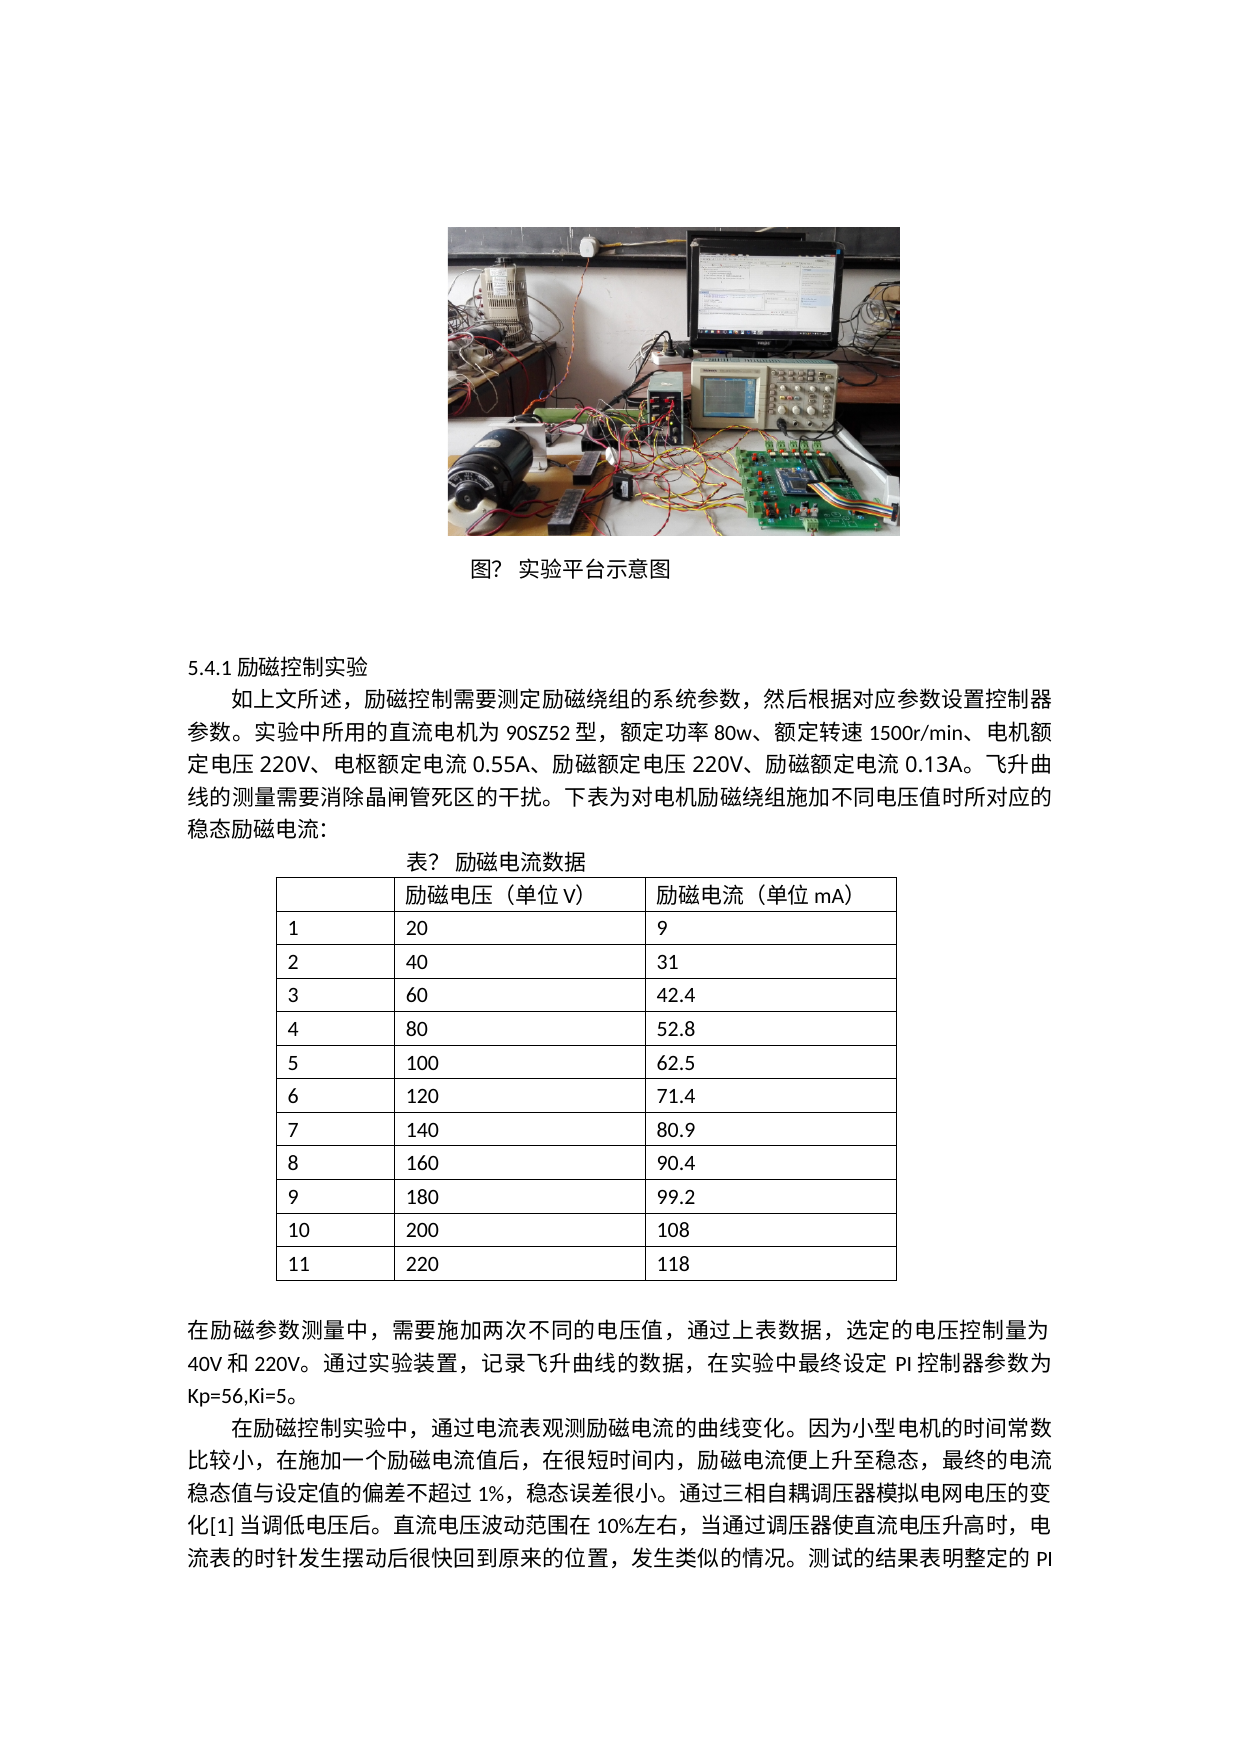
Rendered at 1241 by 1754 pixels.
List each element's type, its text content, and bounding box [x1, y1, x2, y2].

text 图？ 实验平台示意图 [187, 552, 1053, 584]
table_cell 120 [395, 1079, 645, 1112]
table_cell 3 [277, 979, 394, 1011]
table_cell 62.5 [646, 1046, 896, 1078]
table_cell 4 [277, 1012, 394, 1045]
table_header [277, 878, 394, 911]
table_cell 140 [395, 1113, 645, 1145]
table_cell 200 [395, 1214, 645, 1246]
text 如上文所述，励磁控制需要测定励磁绕组的系统参数，然后根据对应参数设置控制器参数。实验中所用的直流电机为90SZ52型，额定功率80w、额定转速1500r/min、电机额定电压220V、电枢额定电流0.55A、励磁额定电压220V、励磁额定电流0.13A。飞升曲线的测量需要消除晶闸管死区的干扰。下表为对电机励磁绕组施加不同电压值时所对应的稳态励磁电流： [187, 682, 1053, 844]
table_cell 90.4 [646, 1146, 896, 1179]
table_cell 8 [277, 1146, 394, 1179]
table_cell 42.4 [646, 979, 896, 1011]
table_cell 80.9 [646, 1113, 896, 1145]
table_cell 108 [646, 1214, 896, 1246]
table_cell 118 [646, 1247, 896, 1279]
table_cell 60 [395, 979, 645, 1011]
table_cell 5 [277, 1046, 394, 1078]
text 在励磁参数测量中，需要施加两次不同的电压值，通过上表数据，选定的电压控制量为40V和220V。通过实验装置，记录飞升曲线的数据，在实验中最终设定PI控制器参数为Kp=56,Ki=5。 [187, 1313, 1053, 1411]
table_cell 99.2 [646, 1180, 896, 1212]
table_cell 180 [395, 1180, 645, 1212]
table_cell 52.8 [646, 1012, 896, 1045]
table_cell 40 [395, 945, 645, 978]
table_header 励磁电压（单位V） [395, 878, 645, 911]
table_cell 1 [277, 912, 394, 944]
table_cell 20 [395, 912, 645, 944]
table_cell 220 [395, 1247, 645, 1279]
table_cell 31 [646, 945, 896, 978]
picture [447, 227, 900, 536]
table_cell 9 [277, 1180, 394, 1212]
table_cell 6 [277, 1079, 394, 1112]
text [187, 1411, 1053, 1573]
table_cell 10 [277, 1214, 394, 1246]
table_cell 160 [395, 1146, 645, 1179]
table_header 励磁电流（单位mA） [646, 878, 896, 911]
table_cell 9 [646, 912, 896, 944]
table_cell 80 [395, 1012, 645, 1045]
table_cell 71.4 [646, 1079, 896, 1112]
text 表？ 励磁电流数据 [187, 844, 1053, 877]
table_cell 11 [277, 1247, 394, 1279]
table_cell 2 [277, 945, 394, 978]
table_cell 7 [277, 1113, 394, 1145]
text 5.4.1 励磁控制实验 [187, 649, 1053, 682]
table_cell 100 [395, 1046, 645, 1078]
